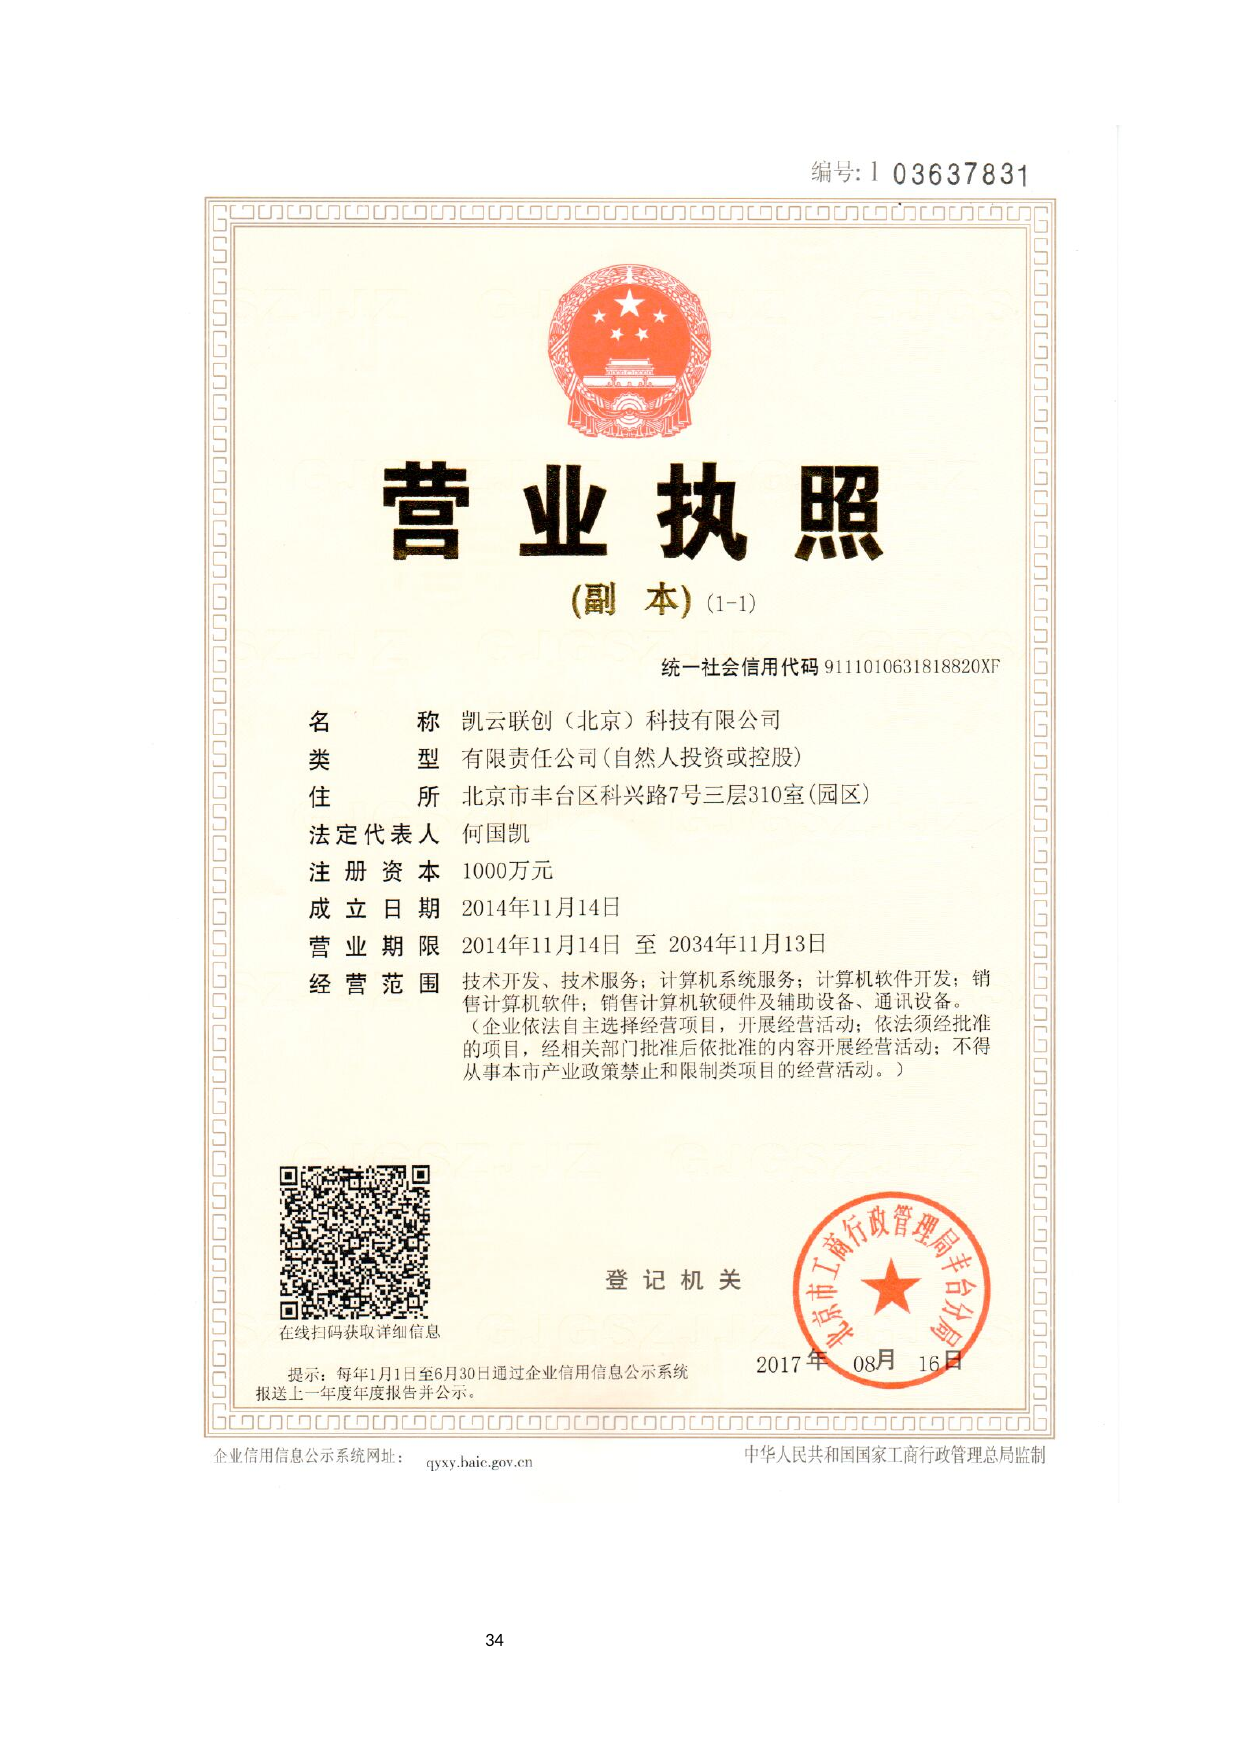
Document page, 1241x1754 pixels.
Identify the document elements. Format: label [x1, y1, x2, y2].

picture [147, 125, 1123, 1503]
